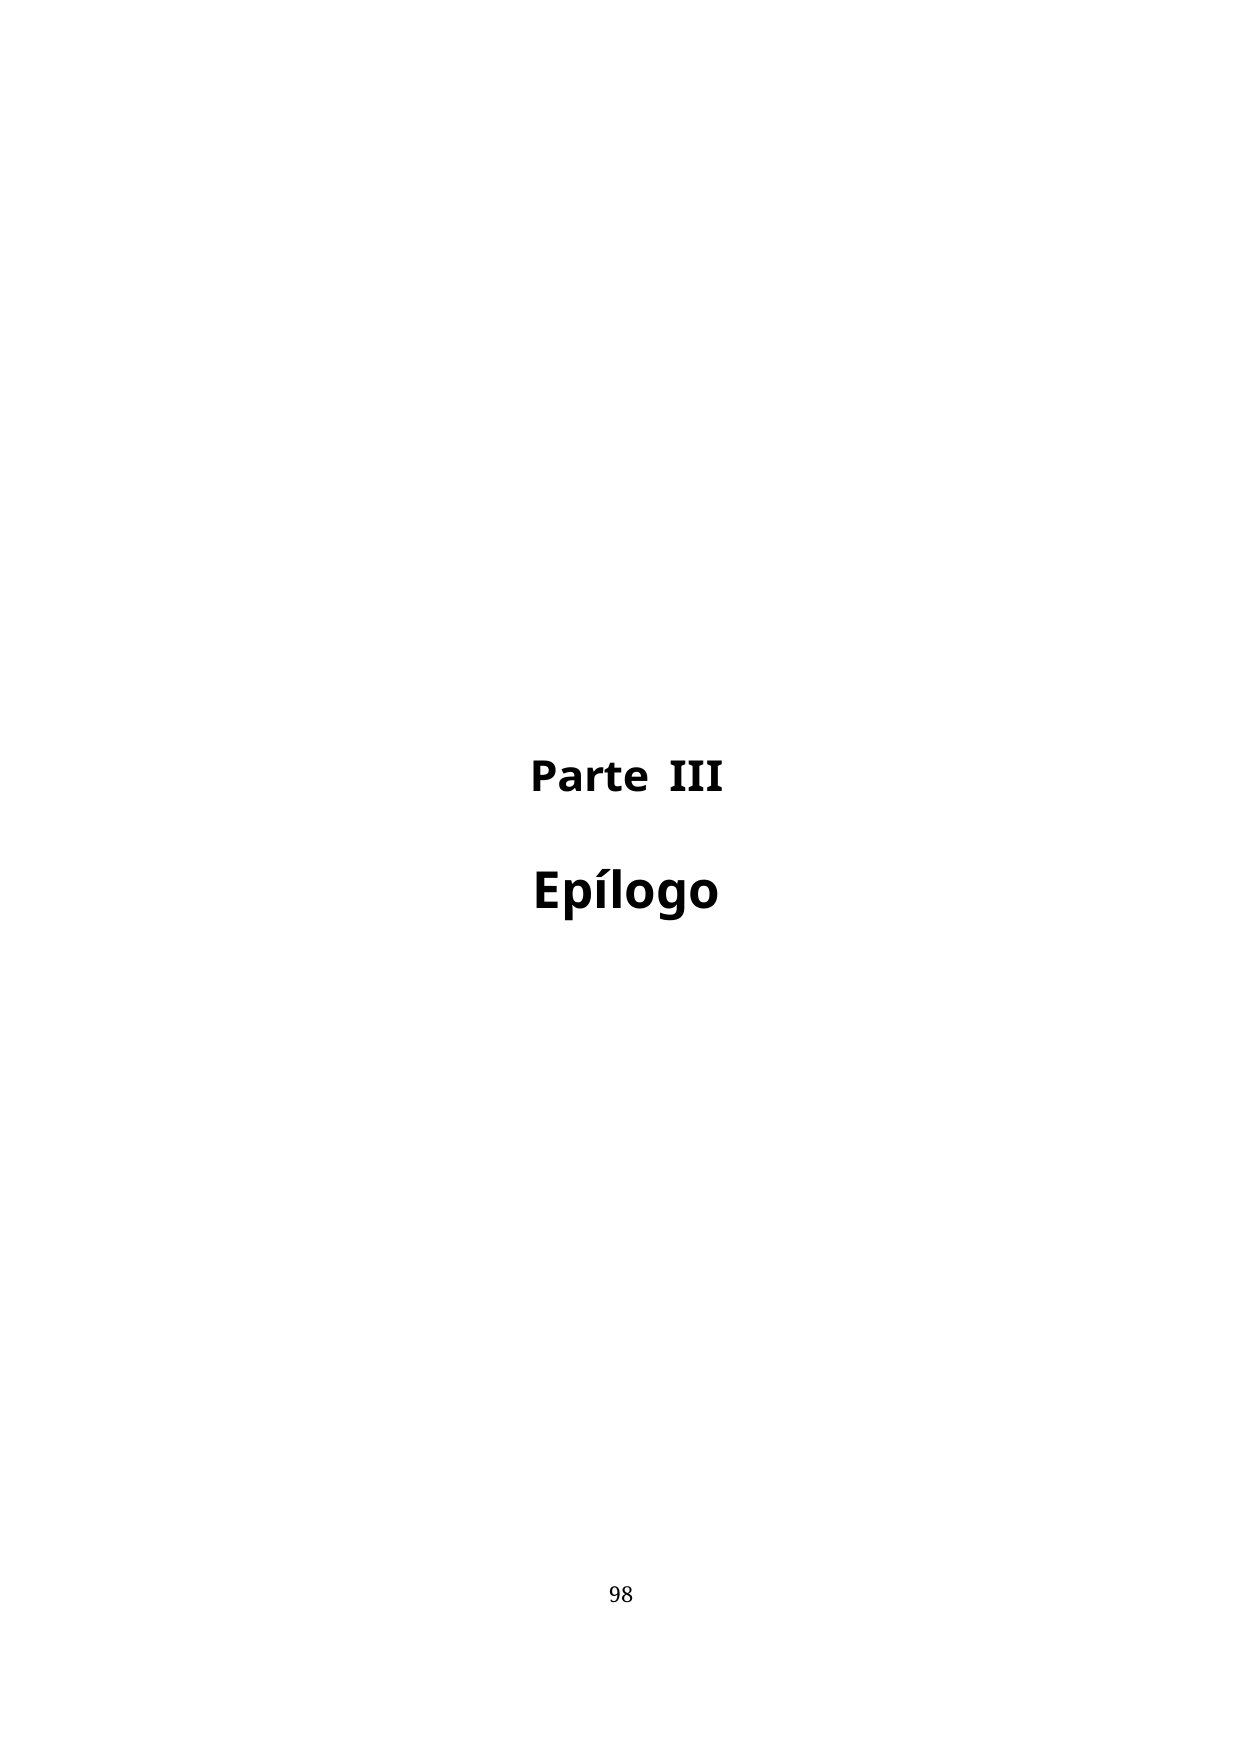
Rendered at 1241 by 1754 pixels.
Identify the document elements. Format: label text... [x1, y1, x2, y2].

subtitle Parte III [187, 746, 1065, 804]
subtitle Epílogo [187, 854, 1065, 924]
